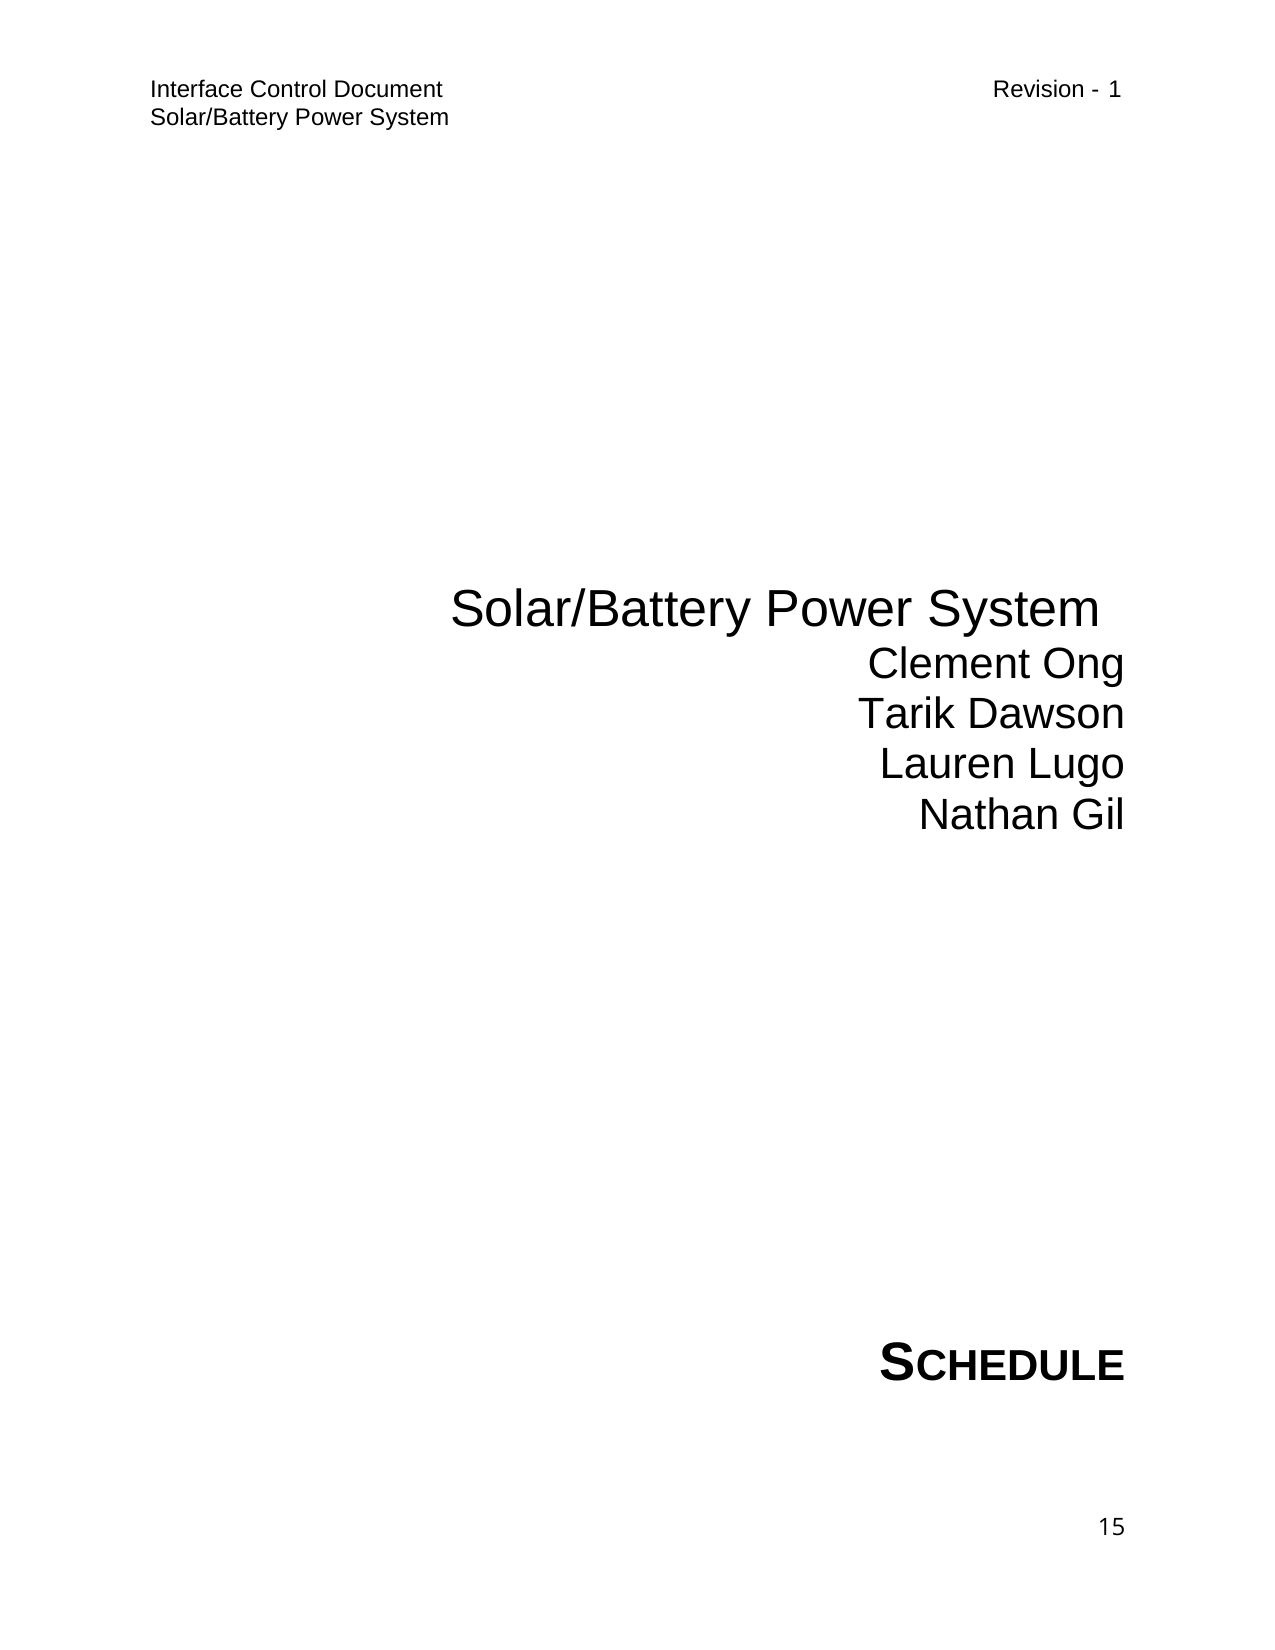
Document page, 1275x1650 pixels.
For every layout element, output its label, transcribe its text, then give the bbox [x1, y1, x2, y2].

text Lauren Lugo [150, 738, 1125, 788]
text Tarik Dawson [150, 688, 1125, 738]
text Clement Ong [150, 637, 1125, 688]
text Schedule [150, 1330, 1125, 1392]
text Solar/Battery Power System [450, 577, 1125, 637]
text Nathan Gil [150, 788, 1125, 838]
